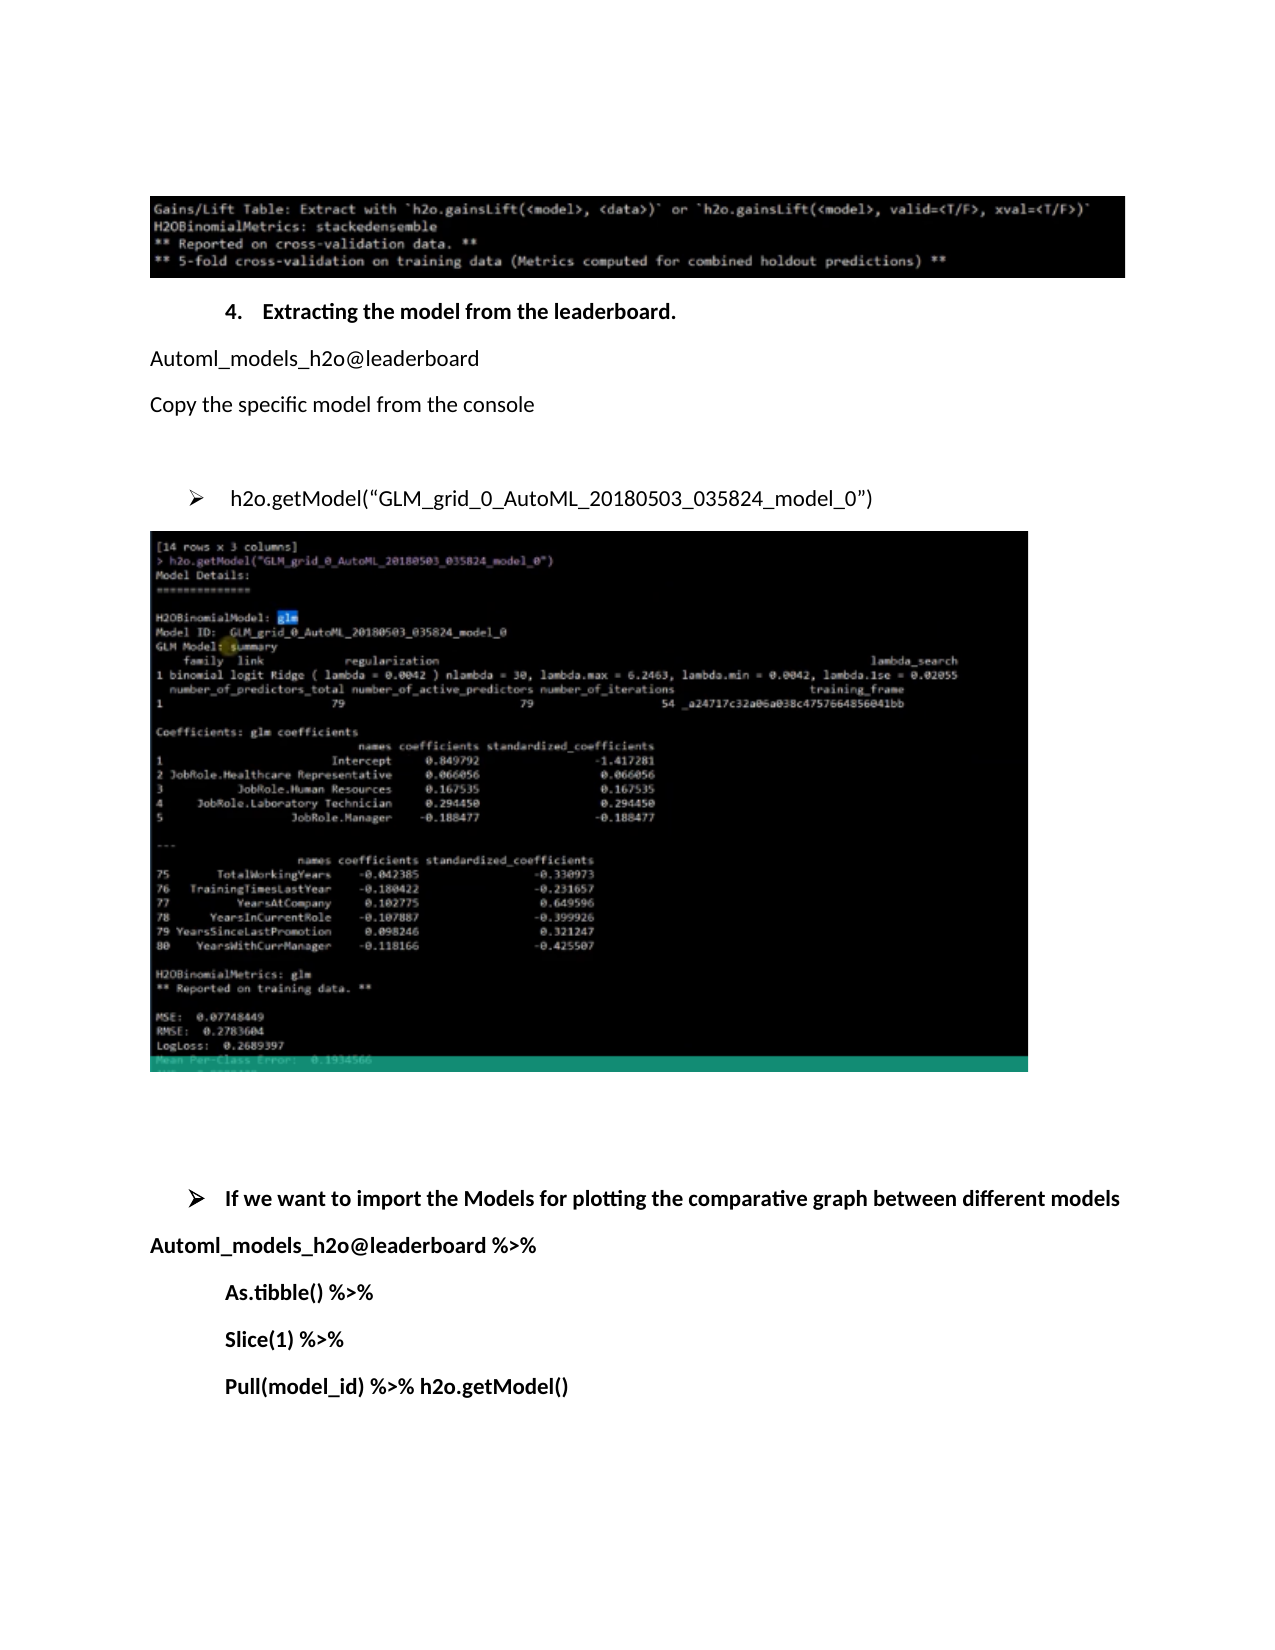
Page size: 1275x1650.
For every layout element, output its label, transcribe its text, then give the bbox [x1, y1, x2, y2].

text Automl_models_h2o@leaderboard [150, 344, 1125, 372]
text Slice(1) %>% [150, 1325, 1125, 1353]
list Extracting the model from the leaderboard. [225, 297, 1125, 325]
text Pull(model_id) %>% h2o.getModel() [150, 1372, 1125, 1400]
picture [150, 196, 1125, 278]
picture [150, 531, 1029, 1072]
list If we want to import the Models for plotting the comparative graph between different models [187, 1184, 1125, 1212]
text Copy the specific model from the console [150, 391, 1125, 418]
text As.tibble() %>% [150, 1278, 1125, 1306]
list h2o.getModel(“GLM_grid_0_AutoML_20180503_035824_model_0”) [187, 484, 1125, 512]
text Automl_models_h2o@leaderboard %>% [150, 1231, 1125, 1259]
